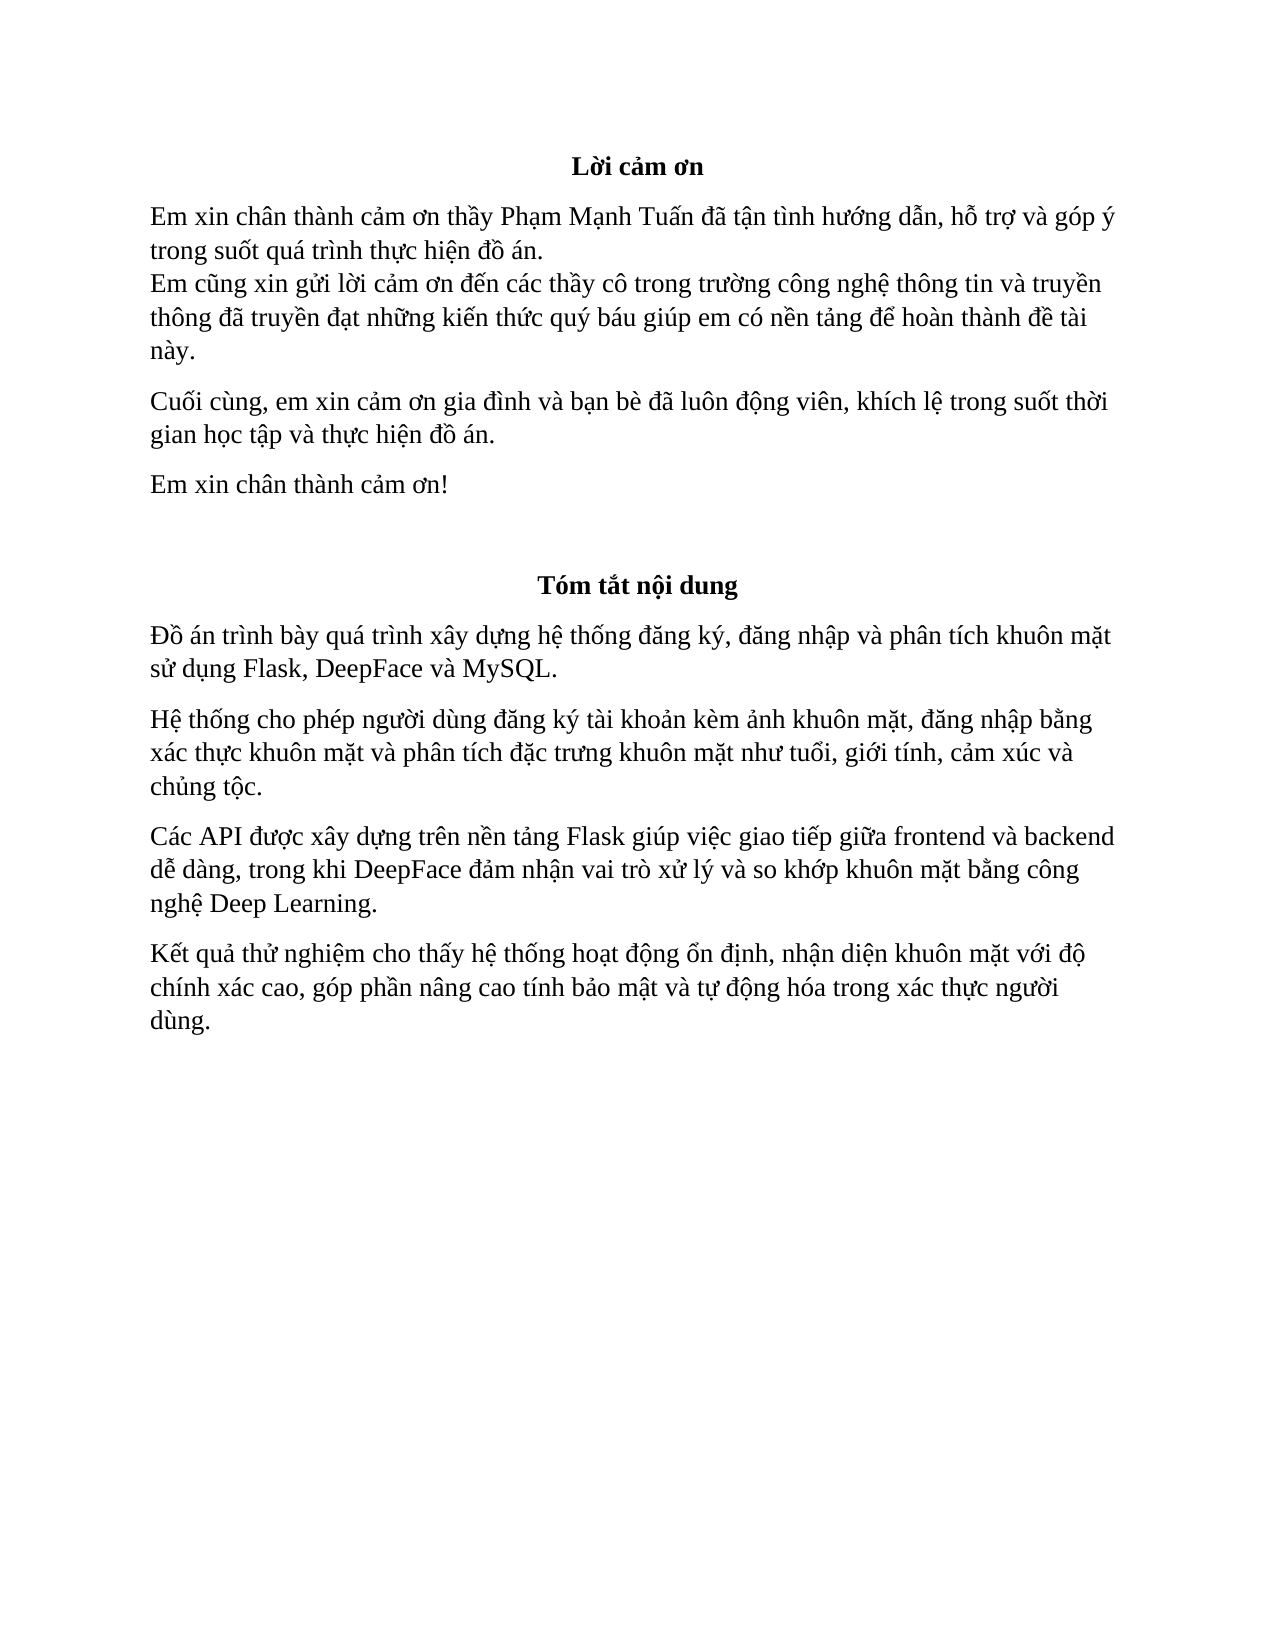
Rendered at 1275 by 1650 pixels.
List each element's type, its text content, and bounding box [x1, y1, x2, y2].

text Đồ án trình bày quá trình xây dựng hệ thống đăng ký, đăng nhập và phân tích khuôn mặt sử dụng Flask, DeepFace và MySQL. [150, 619, 1125, 684]
text Em xin chân thành cảm ơn! [150, 468, 1125, 499]
text Kết quả thử nghiệm cho thấy hệ thống hoạt động ổn định, nhận diện khuôn mặt với độ chính xác cao, góp phần nâng cao tính bảo mật và tự động hóa trong xác thực người dùng. [150, 937, 1125, 1036]
text Cuối cùng, em xin cảm ơn gia đình và bạn bè đã luôn động viên, khích lệ trong suốt thời gian học tập và thực hiện đồ án. [150, 384, 1125, 449]
text Em xin chân thành cảm ơn thầy Phạm Mạnh Tuấn đã tận tình hướng dẫn, hỗ trợ và góp ý trong suốt quá trình thực hiện đồ án. Em cũng xin gửi lời cảm ơn đến các thầy cô trong trường công nghệ thông tin và truyền thông đã truyền đạt những kiến thức quý báu giúp em có nền tảng để hoàn thành đề tài này. [150, 200, 1125, 366]
text Hệ thống cho phép người dùng đăng ký tài khoản kèm ảnh khuôn mặt, đăng nhập bằng xác thực khuôn mặt và phân tích đặc trưng khuôn mặt như tuổi, giới tính, cảm xúc và chủng tộc. [150, 703, 1125, 801]
text Lời cảm ơn [150, 150, 1125, 181]
text Các API được xây dựng trên nền tảng Flask giúp việc giao tiếp giữa frontend và backend dễ dàng, trong khi DeepFace đảm nhận vai trò xử lý và so khớp khuôn mặt bằng công nghệ Deep Learning. [150, 820, 1125, 918]
text Tóm tắt nội dung [150, 569, 1125, 600]
